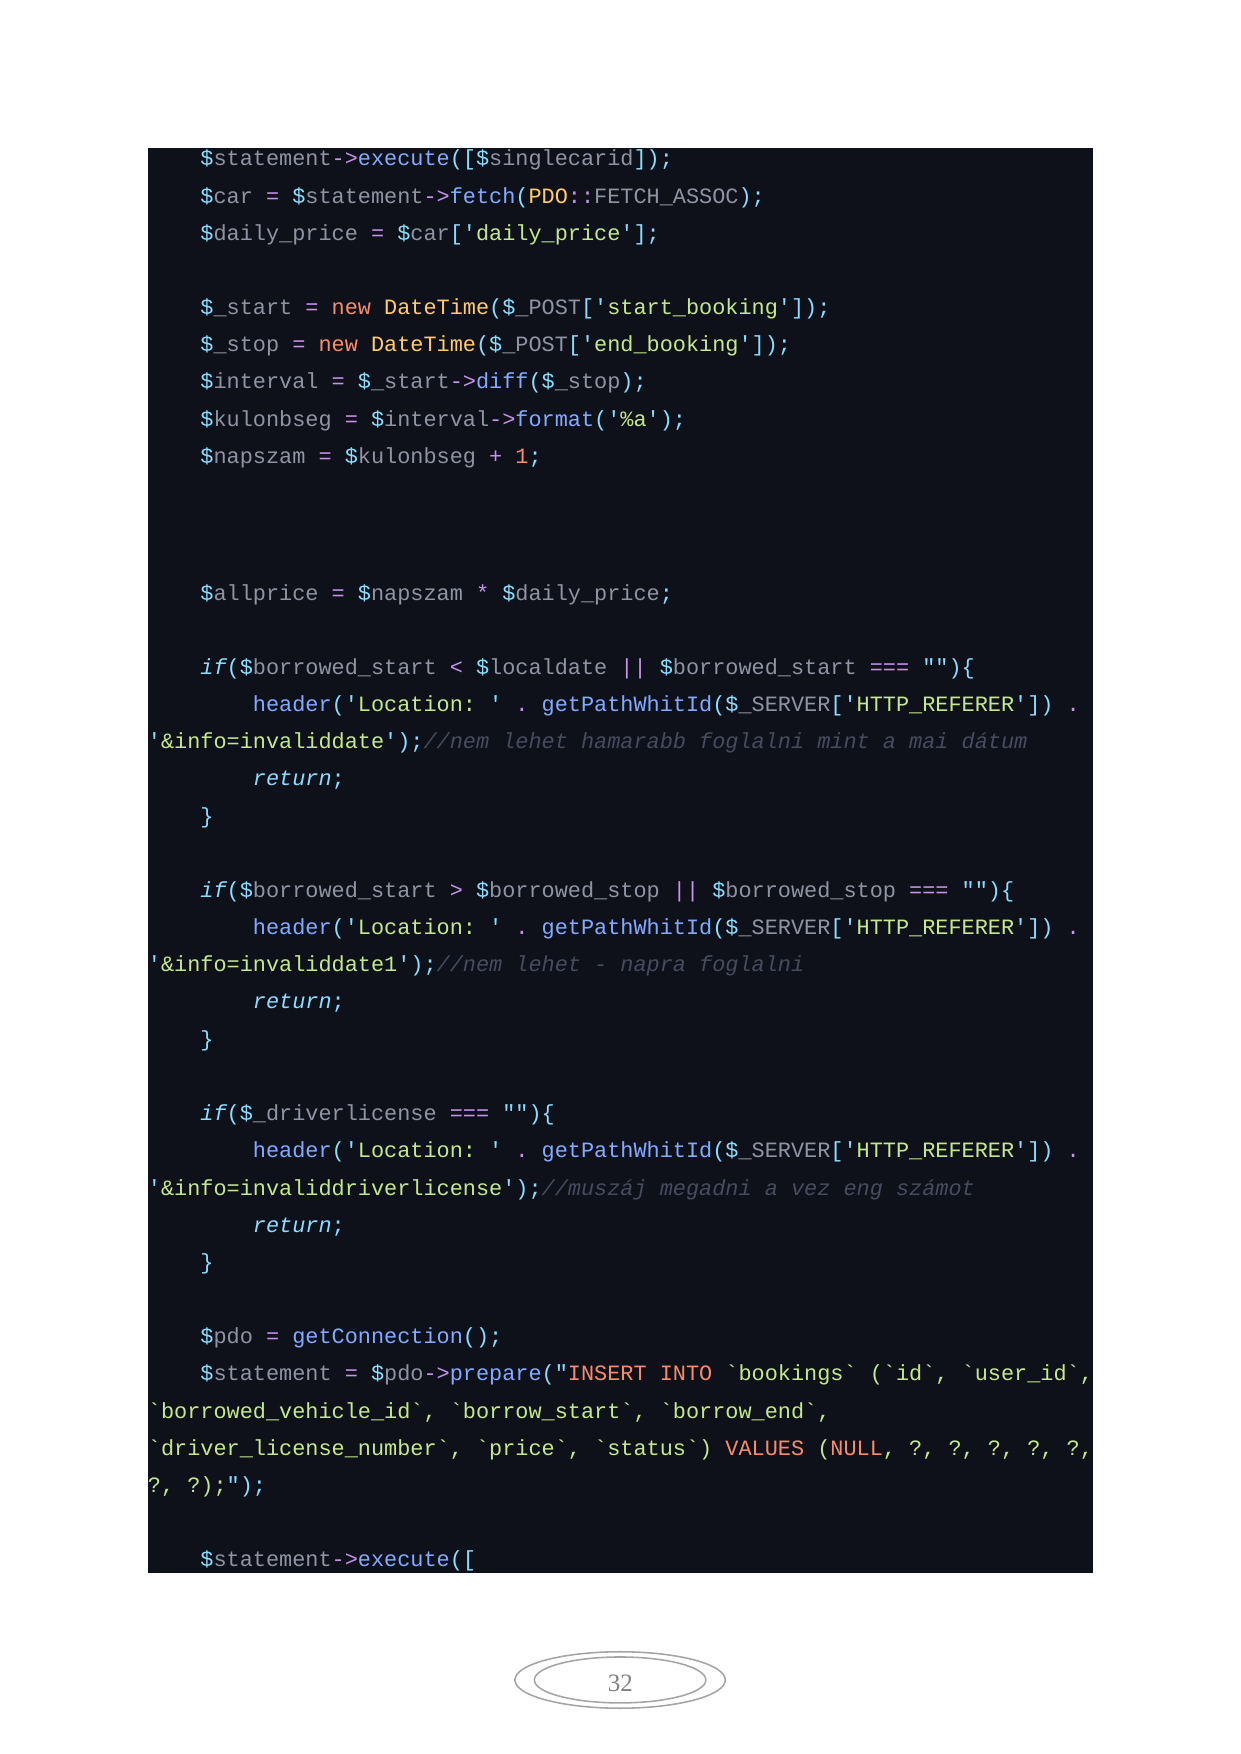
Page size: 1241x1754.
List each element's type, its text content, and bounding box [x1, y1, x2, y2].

text $allprice = $napszam * $daily_price; [148, 582, 1093, 606]
text } [148, 1028, 1093, 1053]
text $_stop = new DateTime($_POST['end_booking']); [148, 333, 1093, 358]
text $pdo = getConnection(); [148, 1325, 1093, 1350]
text $car = $statement->fetch(PDO::FETCH_ASSOC); [148, 185, 1093, 209]
text if($borrowed_start > $borrowed_stop || $borrowed_stop === ""){ [148, 879, 1093, 904]
text $statement = $pdo->prepare("INSERT INTO `bookings` (`id`, `user_id`, `borrowed_vehicle_id`, `borrow_start`, `borrow_end`, `driver_license_number`, `price`, `status`) VALUES (NULL, ?, ?, ?, ?, ?, ?, ?);"); [148, 1363, 1093, 1499]
text return; [148, 991, 1093, 1016]
text $napszam = $kulonbseg + 1; [148, 445, 1093, 470]
text $statement->execute([$singlecarid]); [148, 148, 1093, 172]
text header('Location: ' . getPathWhitId($_SERVER['HTTP_REFERER']) . '&info=invaliddate1');//nem lehet - napra foglalni [148, 916, 1093, 978]
text if($_driverlicense === ""){ [148, 1102, 1093, 1127]
text $_start = new DateTime($_POST['start_booking']); [148, 296, 1093, 321]
text $daily_price = $car['daily_price']; [148, 222, 1093, 247]
text if($borrowed_start < $localdate || $borrowed_start === ""){ [148, 656, 1093, 681]
text header('Location: ' . getPathWhitId($_SERVER['HTTP_REFERER']) . '&info=invaliddate');//nem lehet hamarabb foglalni mint a mai dátum [148, 693, 1093, 755]
text } [148, 805, 1093, 829]
text header('Location: ' . getPathWhitId($_SERVER['HTTP_REFERER']) . '&info=invaliddriverlicense');//muszáj megadni a vez eng számot [148, 1139, 1093, 1201]
text return; [148, 1214, 1093, 1239]
text $kulonbseg = $interval->format('%a'); [148, 408, 1093, 433]
text } [148, 1251, 1093, 1276]
text $statement->execute([ [148, 1548, 1093, 1573]
text $interval = $_start->diff($_stop); [148, 371, 1093, 396]
text return; [148, 768, 1093, 792]
